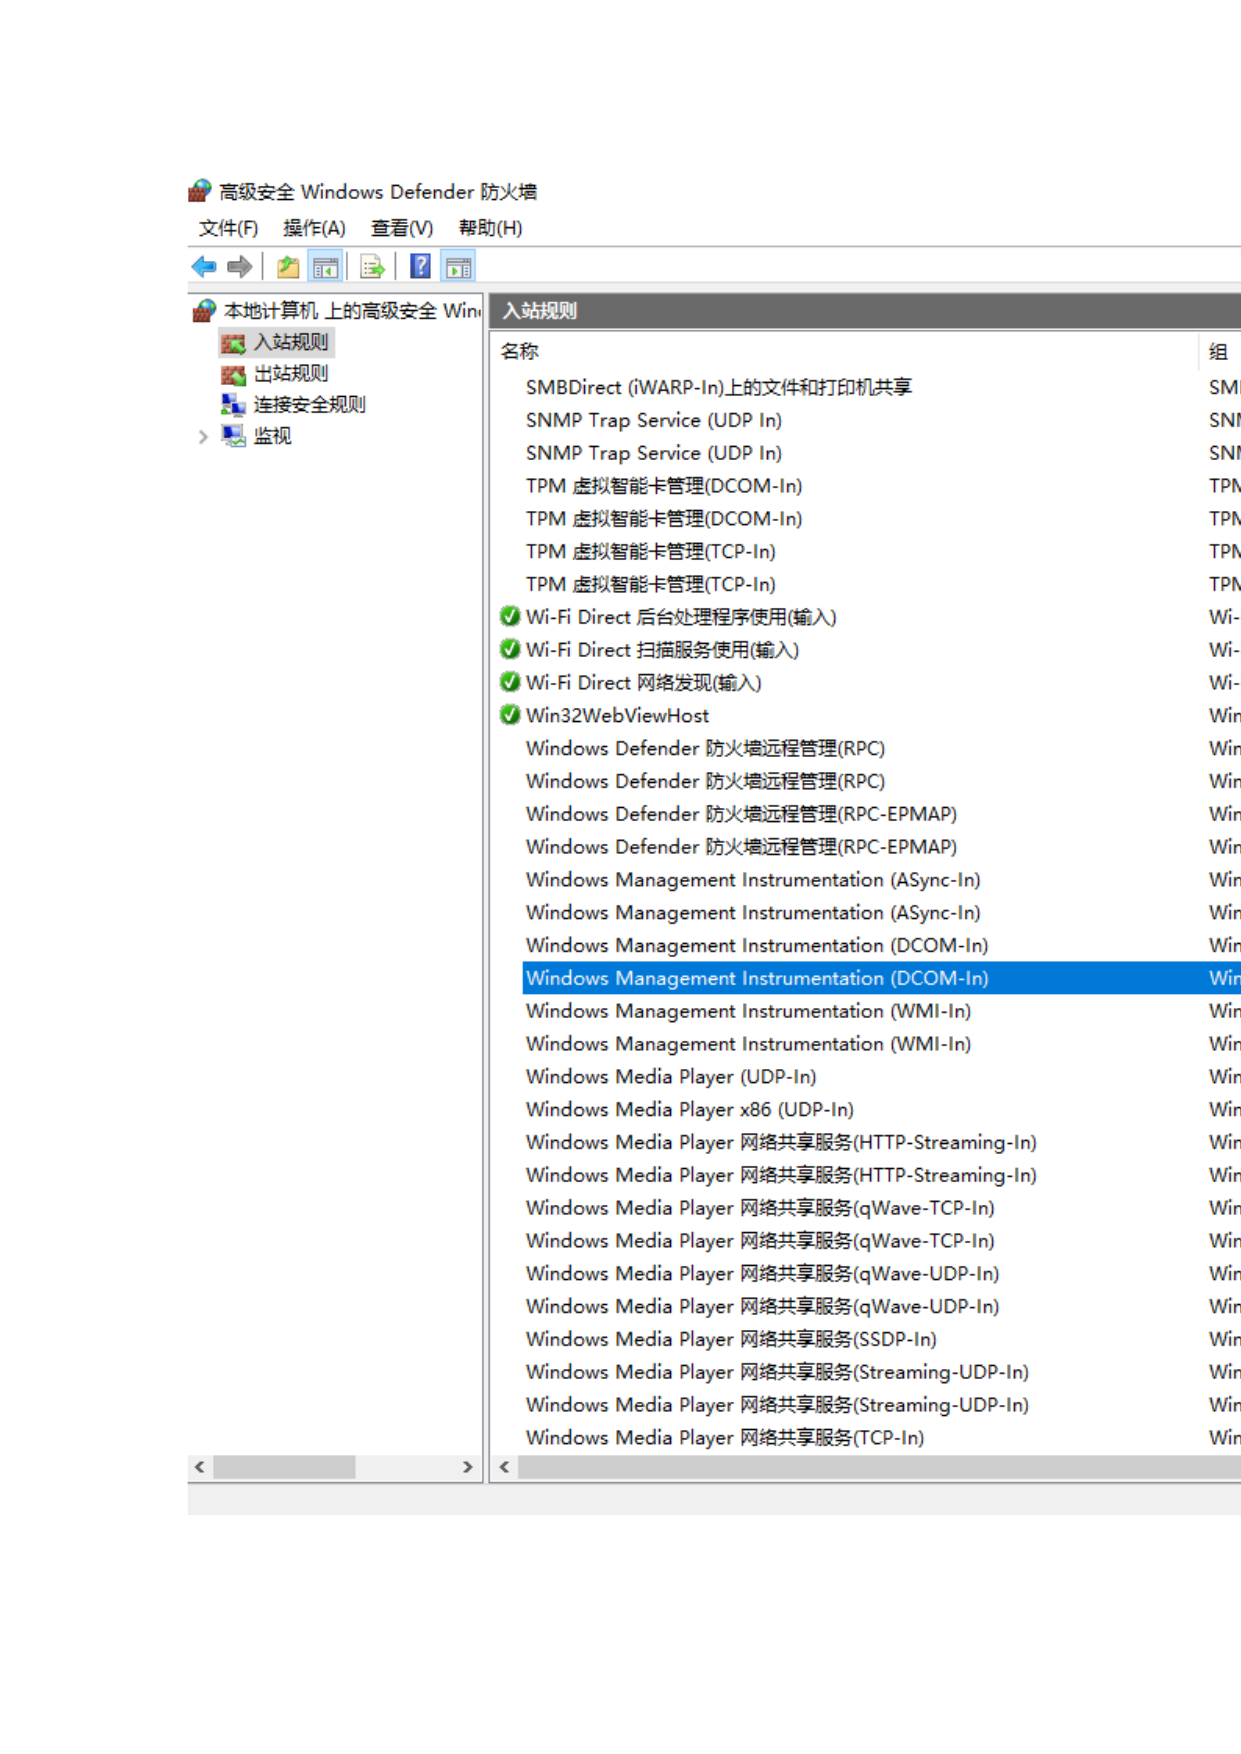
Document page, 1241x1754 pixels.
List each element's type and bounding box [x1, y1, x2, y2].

picture [187, 174, 1241, 1515]
